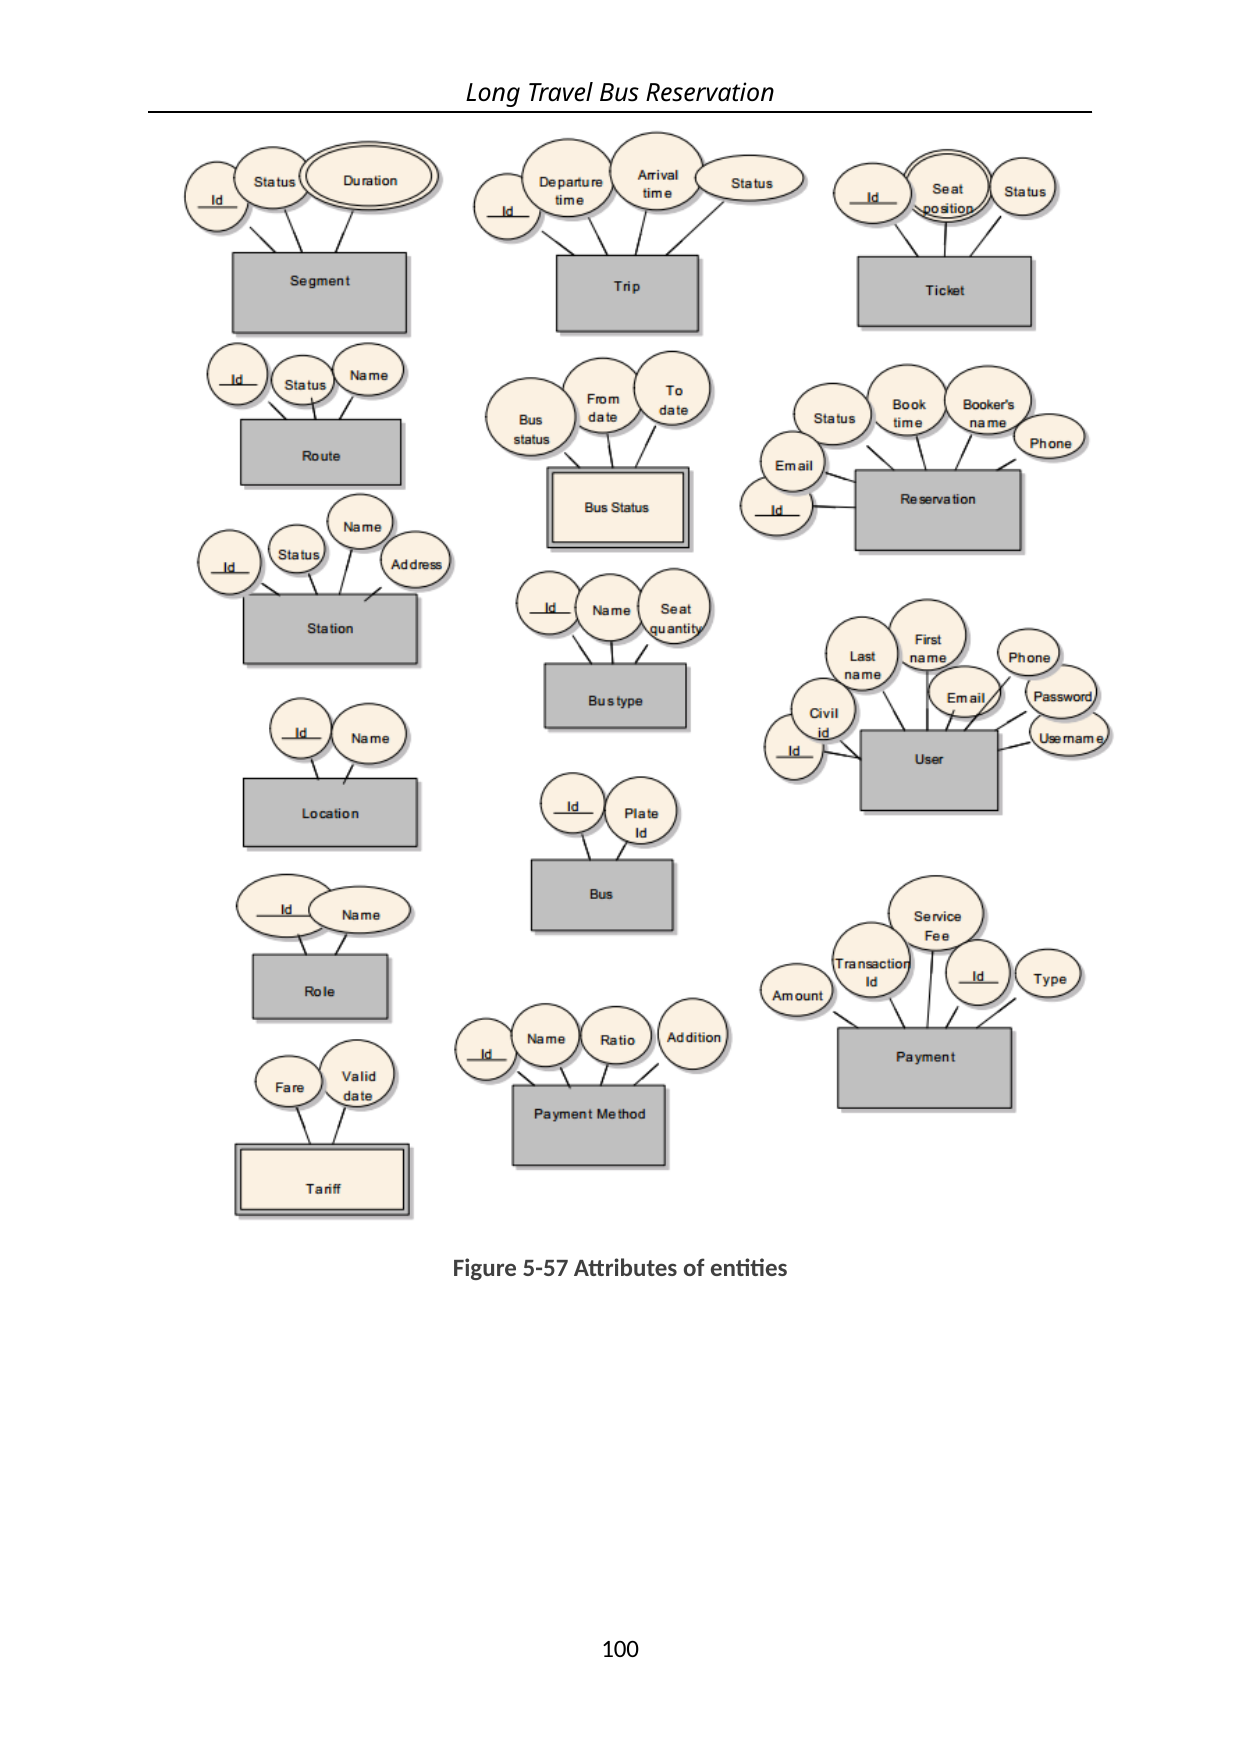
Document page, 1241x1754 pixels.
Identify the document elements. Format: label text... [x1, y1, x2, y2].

picture [147, 128, 1128, 1237]
